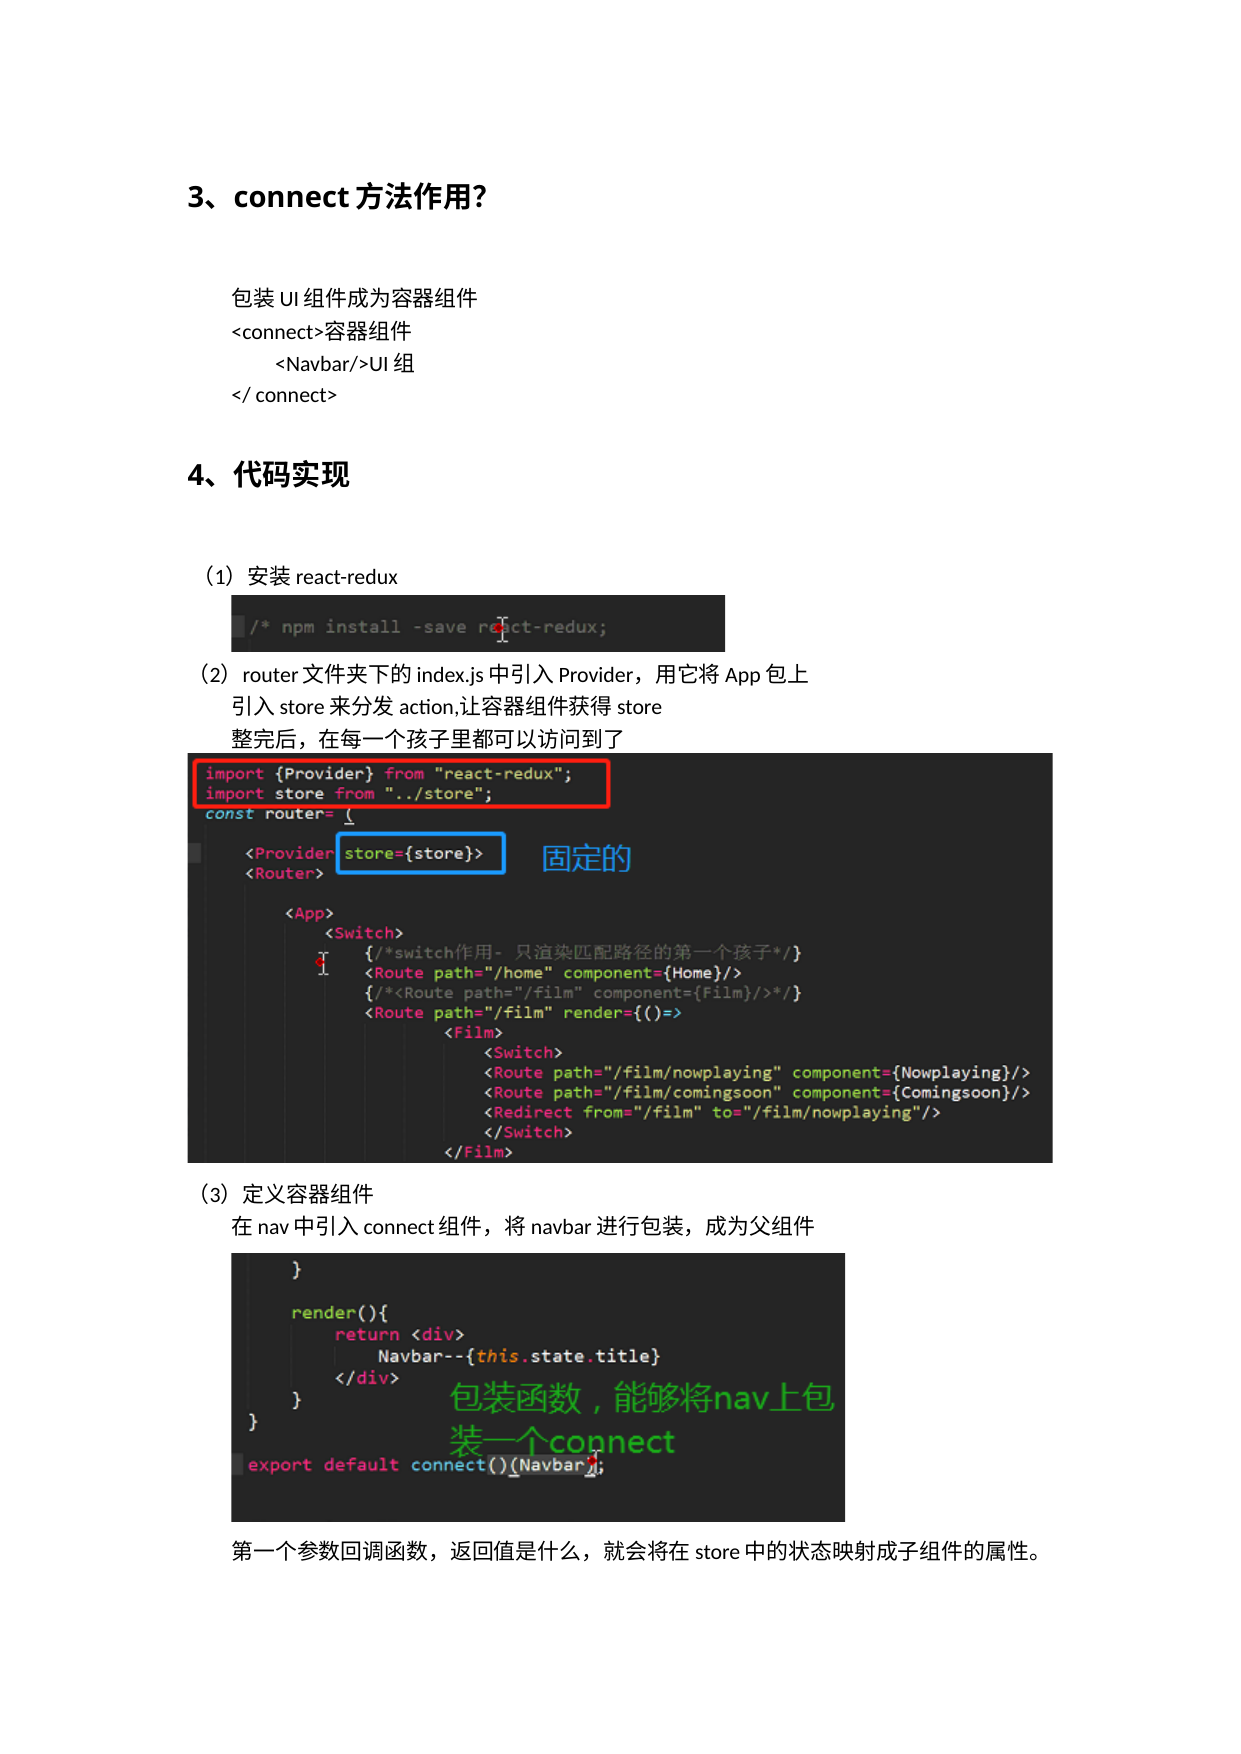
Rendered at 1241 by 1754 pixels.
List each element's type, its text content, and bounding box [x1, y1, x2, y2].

text （1）安装react-redux [187, 559, 1053, 591]
text 引入store来分发action,让容器组件获得store [187, 689, 1053, 721]
text <connect>容器组件 [187, 313, 1053, 346]
subtitle 4、代码实现 [187, 440, 1053, 505]
text （2）router文件夹下的index.js中引入Provider，用它将App包上 [187, 656, 1053, 689]
text （3）定义容器组件 [187, 1176, 1053, 1209]
picture [187, 753, 1053, 1163]
text 包装UI组件成为容器组件 [187, 281, 1053, 313]
text 第一个参数回调函数，返回值是什么，就会将在store中的状态映射成子组件的属性。 [187, 1534, 1053, 1566]
text 整完后，在每一个孩子里都可以访问到了 [187, 721, 1053, 753]
picture [231, 1253, 846, 1522]
text <Navbar/>UI组 [231, 346, 1053, 378]
picture [231, 595, 725, 652]
subtitle 3、connect方法作用？ [187, 162, 1053, 227]
text 在nav中引入connect组件，将navbar进行包装，成为父组件 [187, 1209, 1053, 1241]
text </ connect> [187, 378, 1053, 411]
